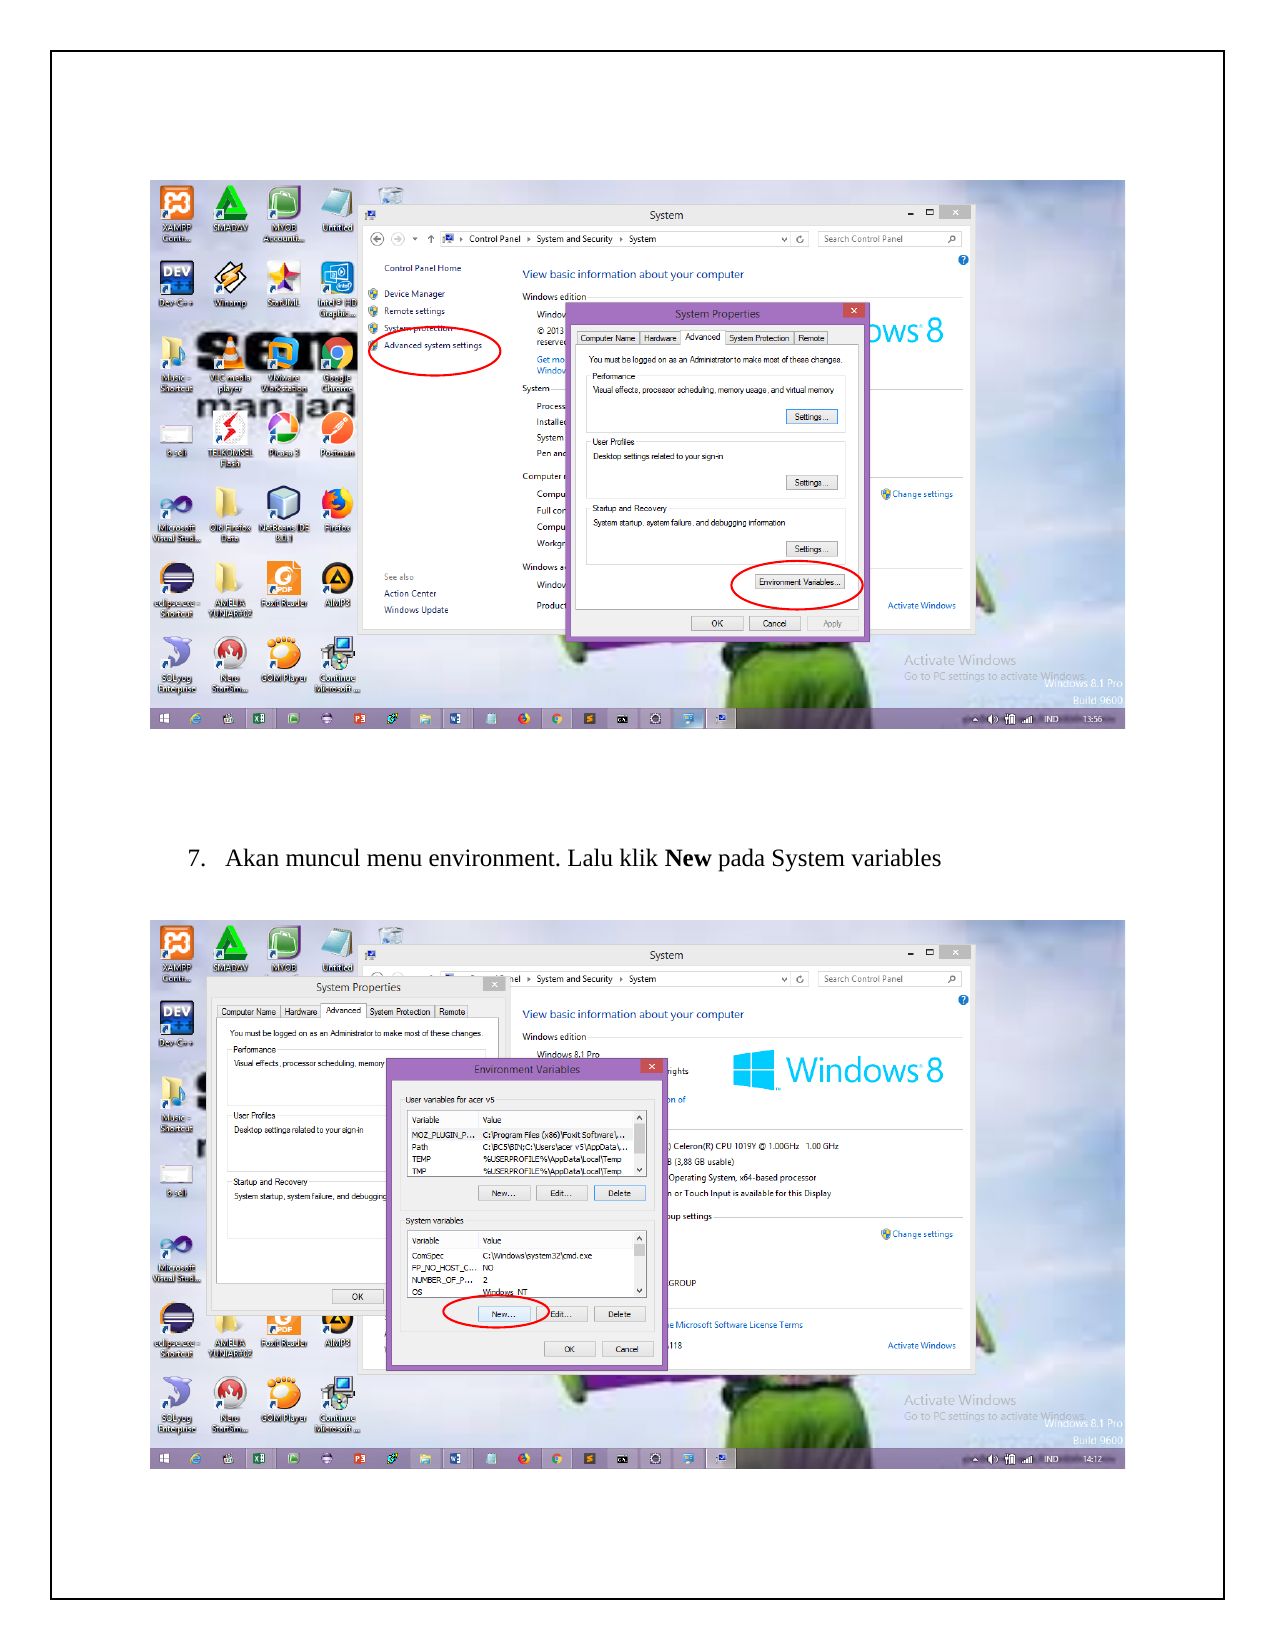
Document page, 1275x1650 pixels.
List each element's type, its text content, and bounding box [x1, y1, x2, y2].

picture [150, 920, 1125, 1469]
picture [150, 180, 1125, 729]
list Akan muncul menu environment. Lalu klik New pada System variables [187, 843, 1125, 871]
